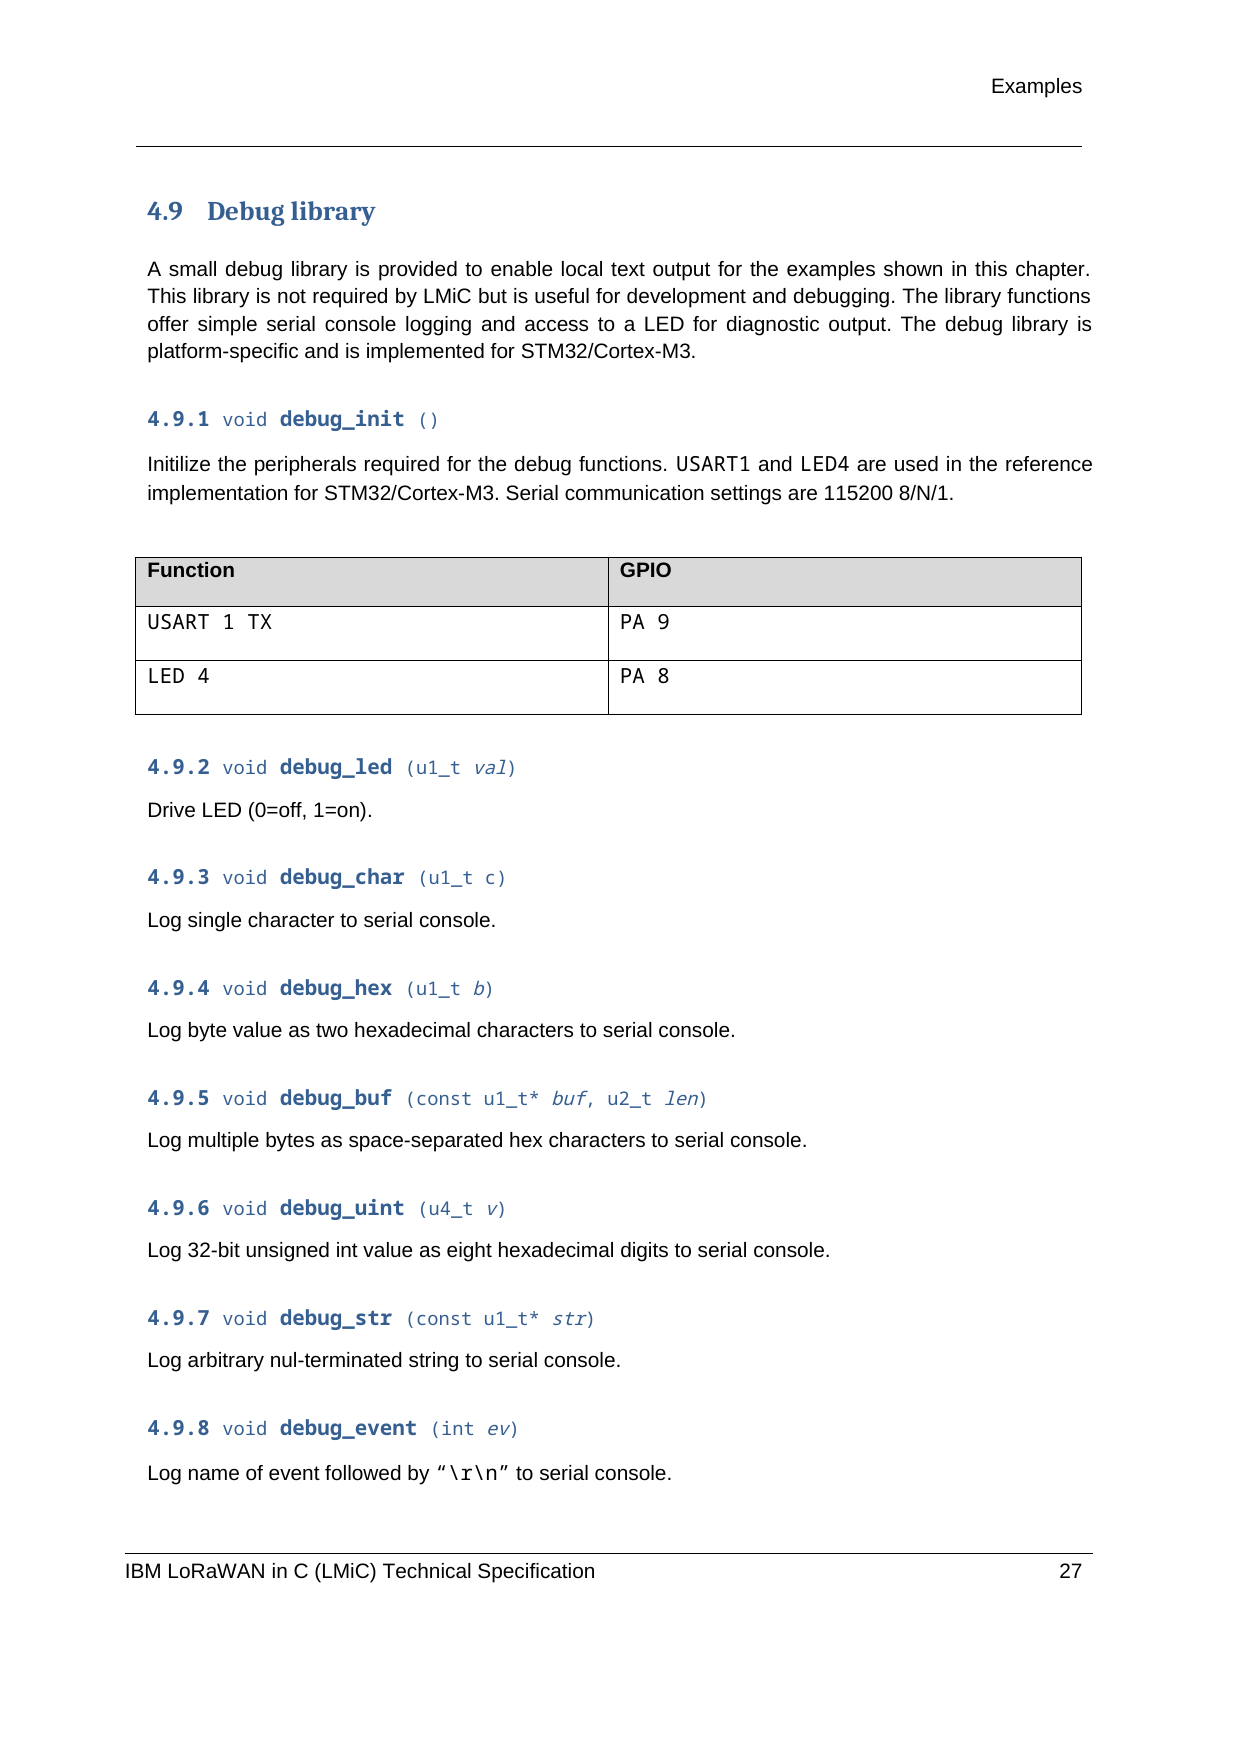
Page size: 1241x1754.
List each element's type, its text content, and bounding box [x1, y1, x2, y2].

subtitle void debug_hex (u1_t b) [147, 973, 1093, 1001]
text Log multiple bytes as space-separated hex characters to serial console. [147, 1128, 1093, 1152]
subtitle void debug_event (int ev) [147, 1413, 1093, 1441]
text Log arbitrary nul-terminated string to serial console. [147, 1348, 1093, 1372]
text Initilize the peripherals required for the debug functions. USART1 and LED4 are used in the reference implementation for STM32/Cortex-M3. Serial communication settings are 115200 8/N/1. [147, 449, 1093, 505]
table_cell PA 8 [609, 661, 1081, 714]
text A small debug library is provided to enable local text output for the examples shown in this chapter. This library is not required by LMiC but is useful for development and debugging. The library functions offer simple serial console logging and access to a LED for diagnostic output. The debug library is platform-specific and is implemented for STM32/Cortex-M3. [147, 256, 1093, 363]
text Log name of event followed by “\r\n” to serial console. [147, 1458, 1093, 1487]
subtitle void debug_led (u1_t val) [147, 752, 1093, 781]
subtitle void debug_init () [147, 404, 1093, 432]
subtitle Debug library [147, 196, 1093, 227]
table_header Function [136, 558, 608, 606]
subtitle void debug_buf (const u1_t* buf, u2_t len) [147, 1083, 1093, 1111]
table_cell LED 4 [136, 661, 608, 714]
text Log byte value as two hexadecimal characters to serial console. [147, 1018, 1093, 1042]
subtitle void debug_str (const u1_t* str) [147, 1303, 1093, 1331]
text Log single character to serial console. [147, 908, 1093, 932]
text Log 32-bit unsigned int value as eight hexadecimal digits to serial console. [147, 1238, 1093, 1262]
subtitle void debug_uint (u4_t v) [147, 1193, 1093, 1221]
subtitle void debug_char (u1_t c) [147, 862, 1093, 891]
table_cell USART 1 TX [136, 607, 608, 660]
text Drive LED (0=off, 1=on). [147, 797, 1093, 821]
table_header GPIO [609, 558, 1081, 606]
table_cell PA 9 [609, 607, 1081, 660]
